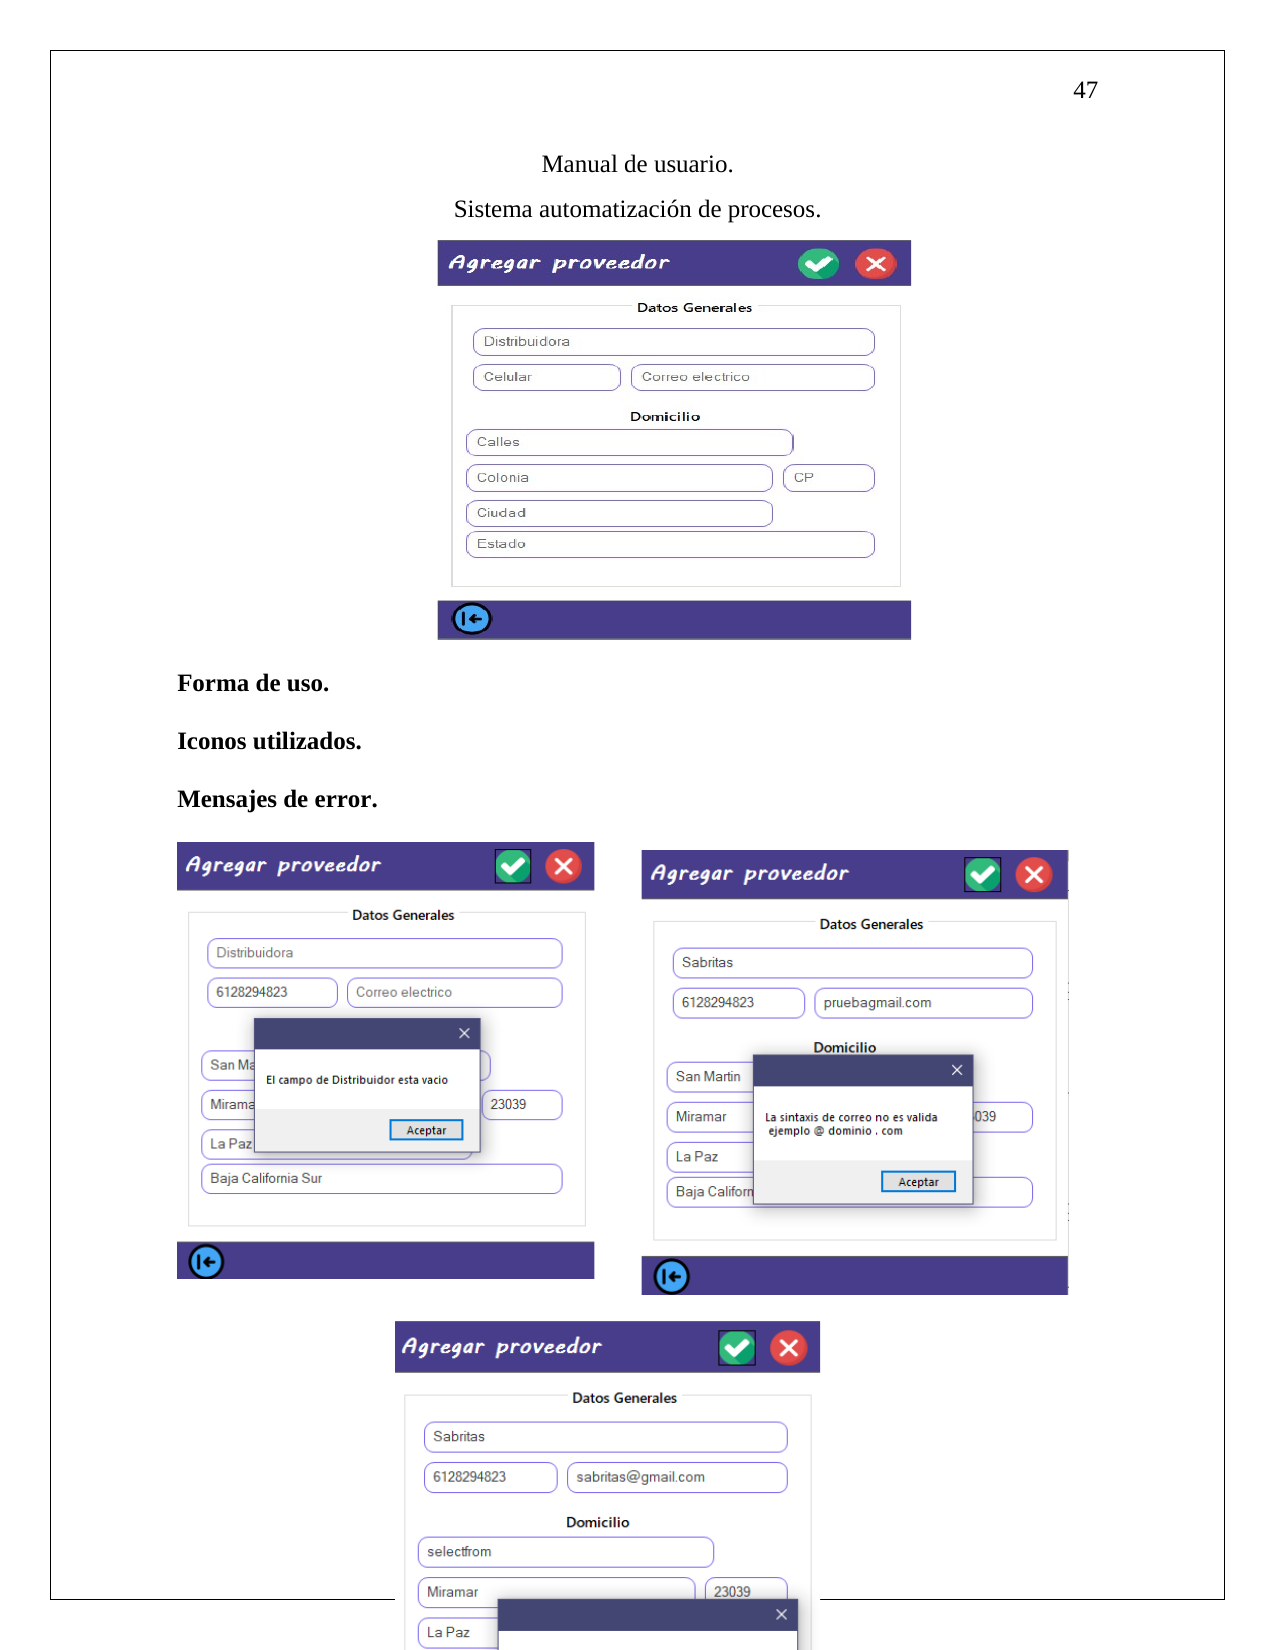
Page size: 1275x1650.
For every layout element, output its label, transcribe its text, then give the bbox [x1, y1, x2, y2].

picture [437, 240, 912, 640]
subtitle Mensajes de error. [177, 784, 1098, 813]
picture [395, 1321, 821, 1650]
subtitle Forma de uso. [177, 668, 1098, 697]
picture [641, 850, 1069, 1295]
subtitle Iconos utilizados. [177, 726, 1098, 755]
picture [177, 842, 595, 1279]
